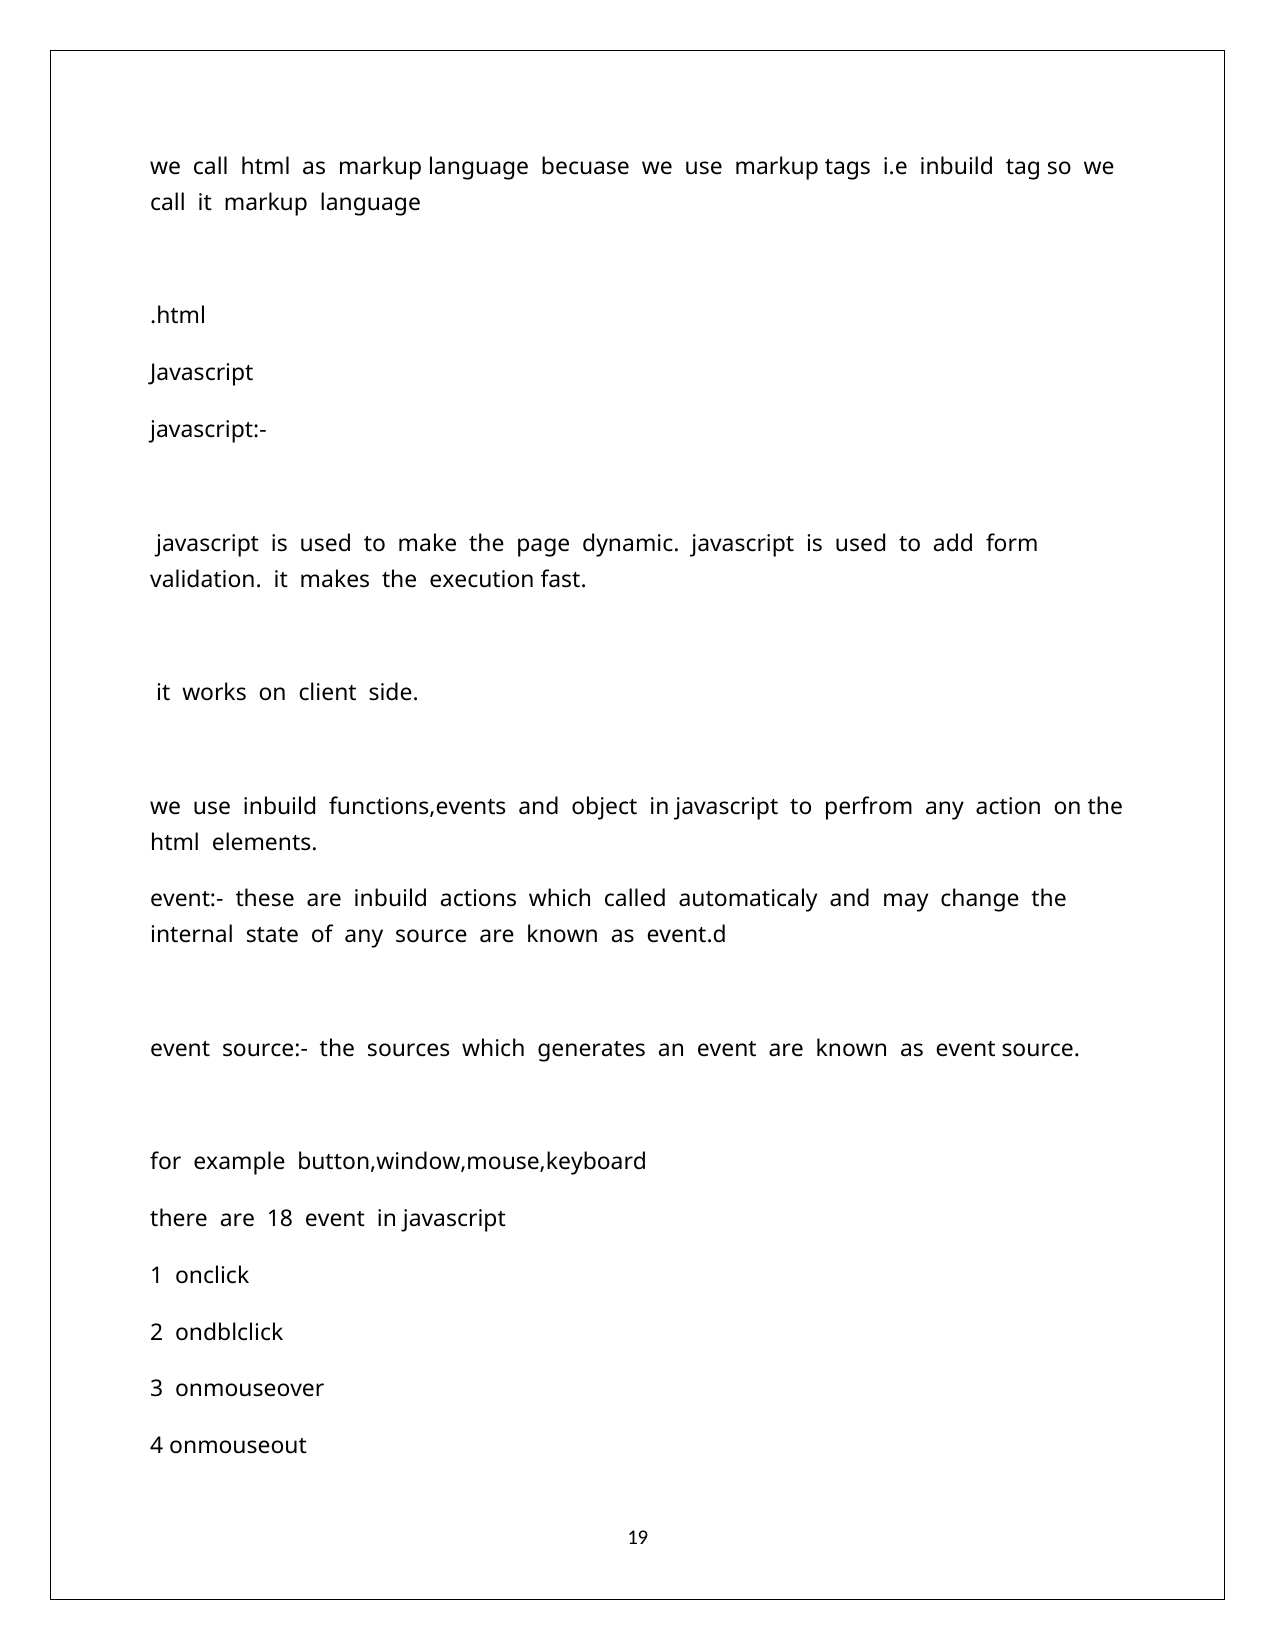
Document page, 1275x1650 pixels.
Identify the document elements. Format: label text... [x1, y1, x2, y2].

text we call html as markup language becuase we use markup tags i.e inbuild tag so we call it markup language [150, 150, 1125, 217]
text it works on client side. [150, 676, 1125, 707]
text 2 ondblclick [150, 1316, 1125, 1347]
text event source:- the sources which generates an event are known as event source. [150, 1032, 1125, 1063]
text javascript is used to make the page dynamic. javascript is used to add form validation. it makes the execution fast. [150, 527, 1125, 594]
text .html [150, 299, 1125, 331]
text we use inbuild functions,events and object in javascript to perfrom any action on the html elements. [150, 789, 1125, 857]
text Javascript [150, 356, 1125, 387]
text for example button,window,mouse,keyboard [150, 1145, 1125, 1177]
text 1 onclick [150, 1259, 1125, 1290]
text there are 18 event in javascript [150, 1202, 1125, 1233]
text javascript:- [150, 413, 1125, 444]
text 4 onmouseout [150, 1429, 1125, 1460]
text event:- these are inbuild actions which called automaticaly and may change the internal state of any source are known as event.d [150, 882, 1125, 949]
text 3 onmouseover [150, 1372, 1125, 1404]
